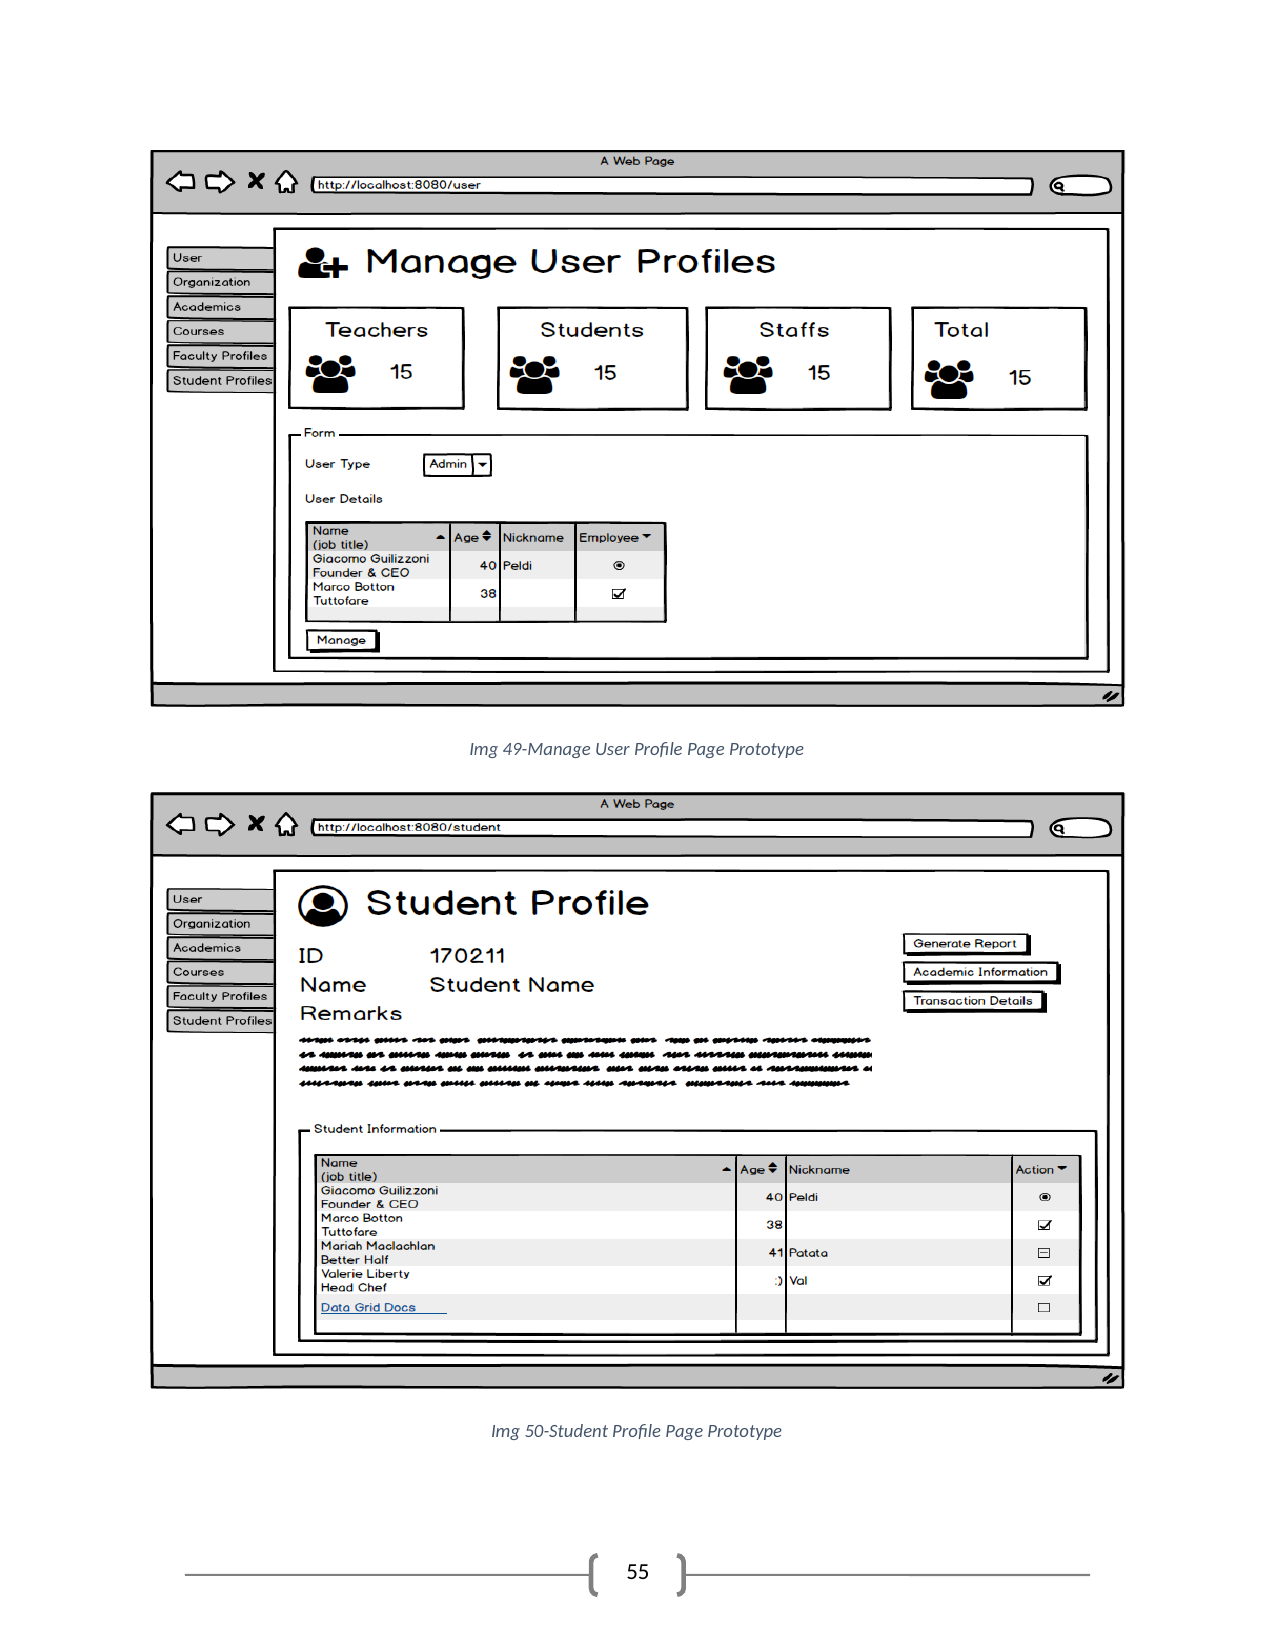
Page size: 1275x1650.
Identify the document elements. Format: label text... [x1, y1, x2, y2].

picture [150, 792, 1125, 1389]
picture [150, 150, 1125, 707]
